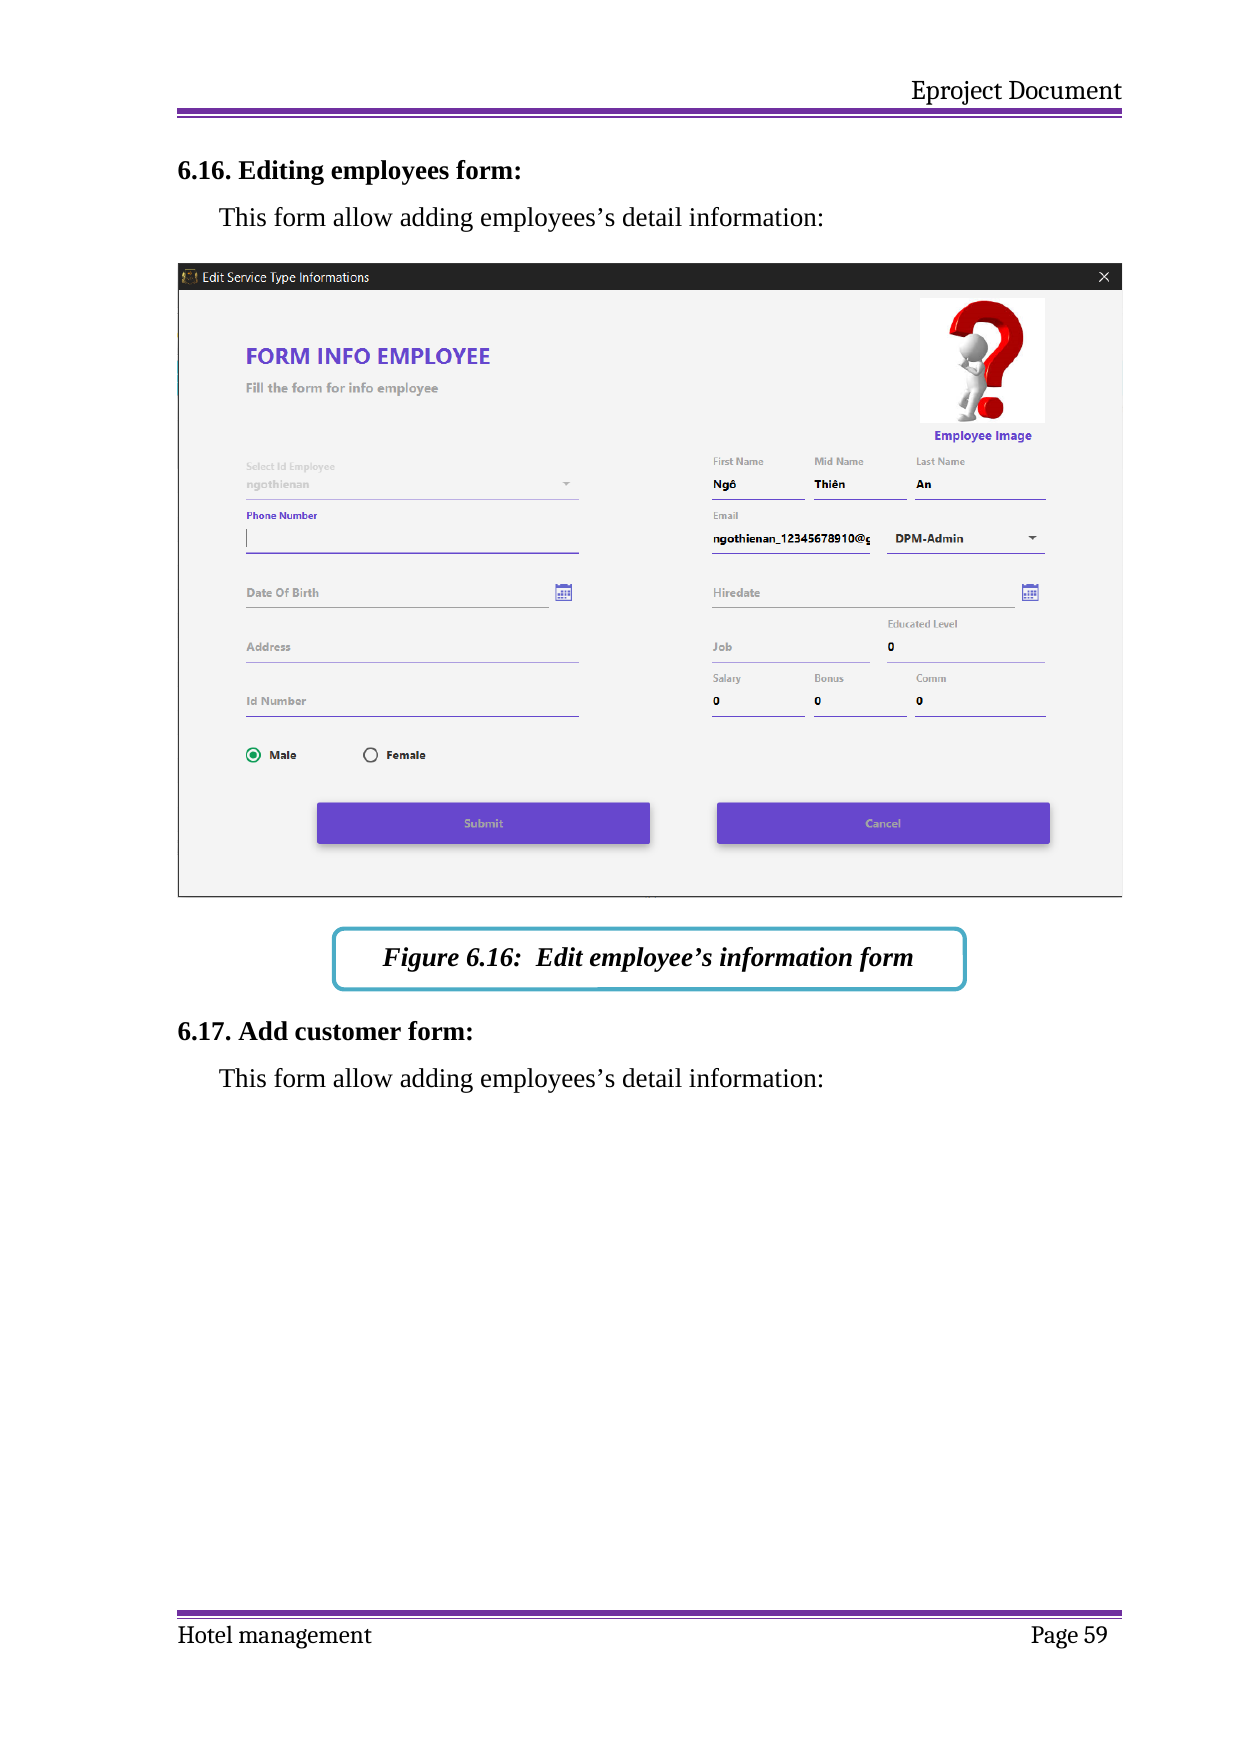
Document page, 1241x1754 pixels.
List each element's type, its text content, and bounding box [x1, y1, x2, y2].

text This form allow adding employees’s detail information: [177, 201, 1122, 232]
picture [177, 263, 1123, 898]
subtitle 6.17. Add customer form: [177, 1008, 1122, 1047]
subtitle 6.16. Editing employees form: [177, 146, 1122, 185]
text This form allow adding employees’s detail information: [177, 1062, 1122, 1093]
